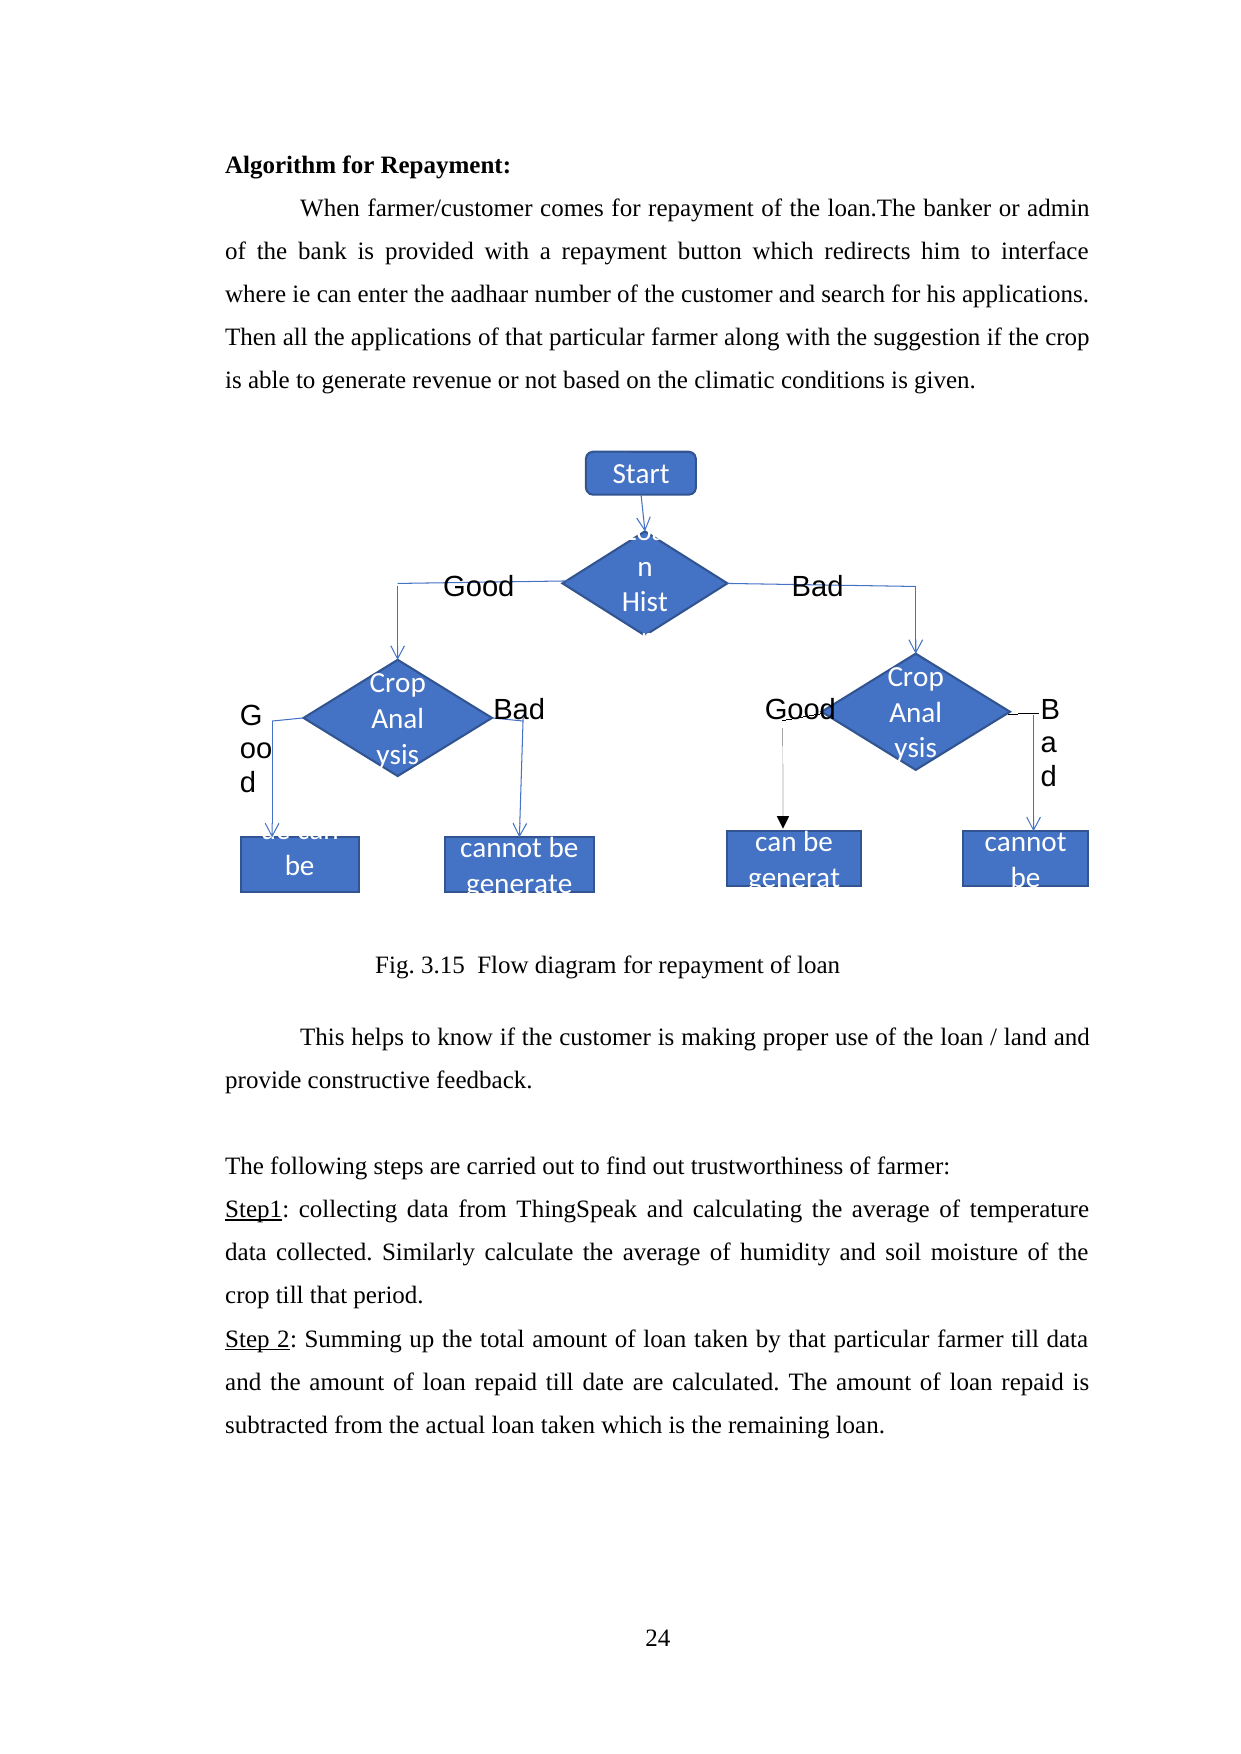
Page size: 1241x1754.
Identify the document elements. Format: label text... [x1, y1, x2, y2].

text Step 2: Summing up the total amount of loan taken by that particular farmer till data and the amount of loan repaid till date are calculated. The amount of loan repaid is subtracted from the actual loan taken which is the remaining loan. [225, 1324, 1090, 1439]
text When farmer/customer comes for repayment of the loan.The banker or admin of the bank is provided with a repayment button which redirects him to interface where ie can enter the aadhaar number of the customer and search for his applications. [225, 193, 1090, 308]
text Fig. 3.15 Flow diagram for repayment of loan [300, 950, 1090, 979]
text Then all the applications of that particular farmer along with the suggestion if the crop is able to generate revenue or not based on the climatic conditions is given. [225, 322, 1090, 394]
text This helps to know if the customer is making proper use of the loan / land and provide constructive feedback. [225, 1022, 1090, 1094]
text Algorithm for Repayment: [225, 150, 1090, 179]
text Step1: collecting data from ThingSpeak and calculating the average of temperature data collected. Similarly calculate the average of humidity and soil moisture of the crop till that period. [225, 1194, 1090, 1309]
text The following steps are carried out to find out trustworthiness of farmer: [225, 1151, 1090, 1180]
